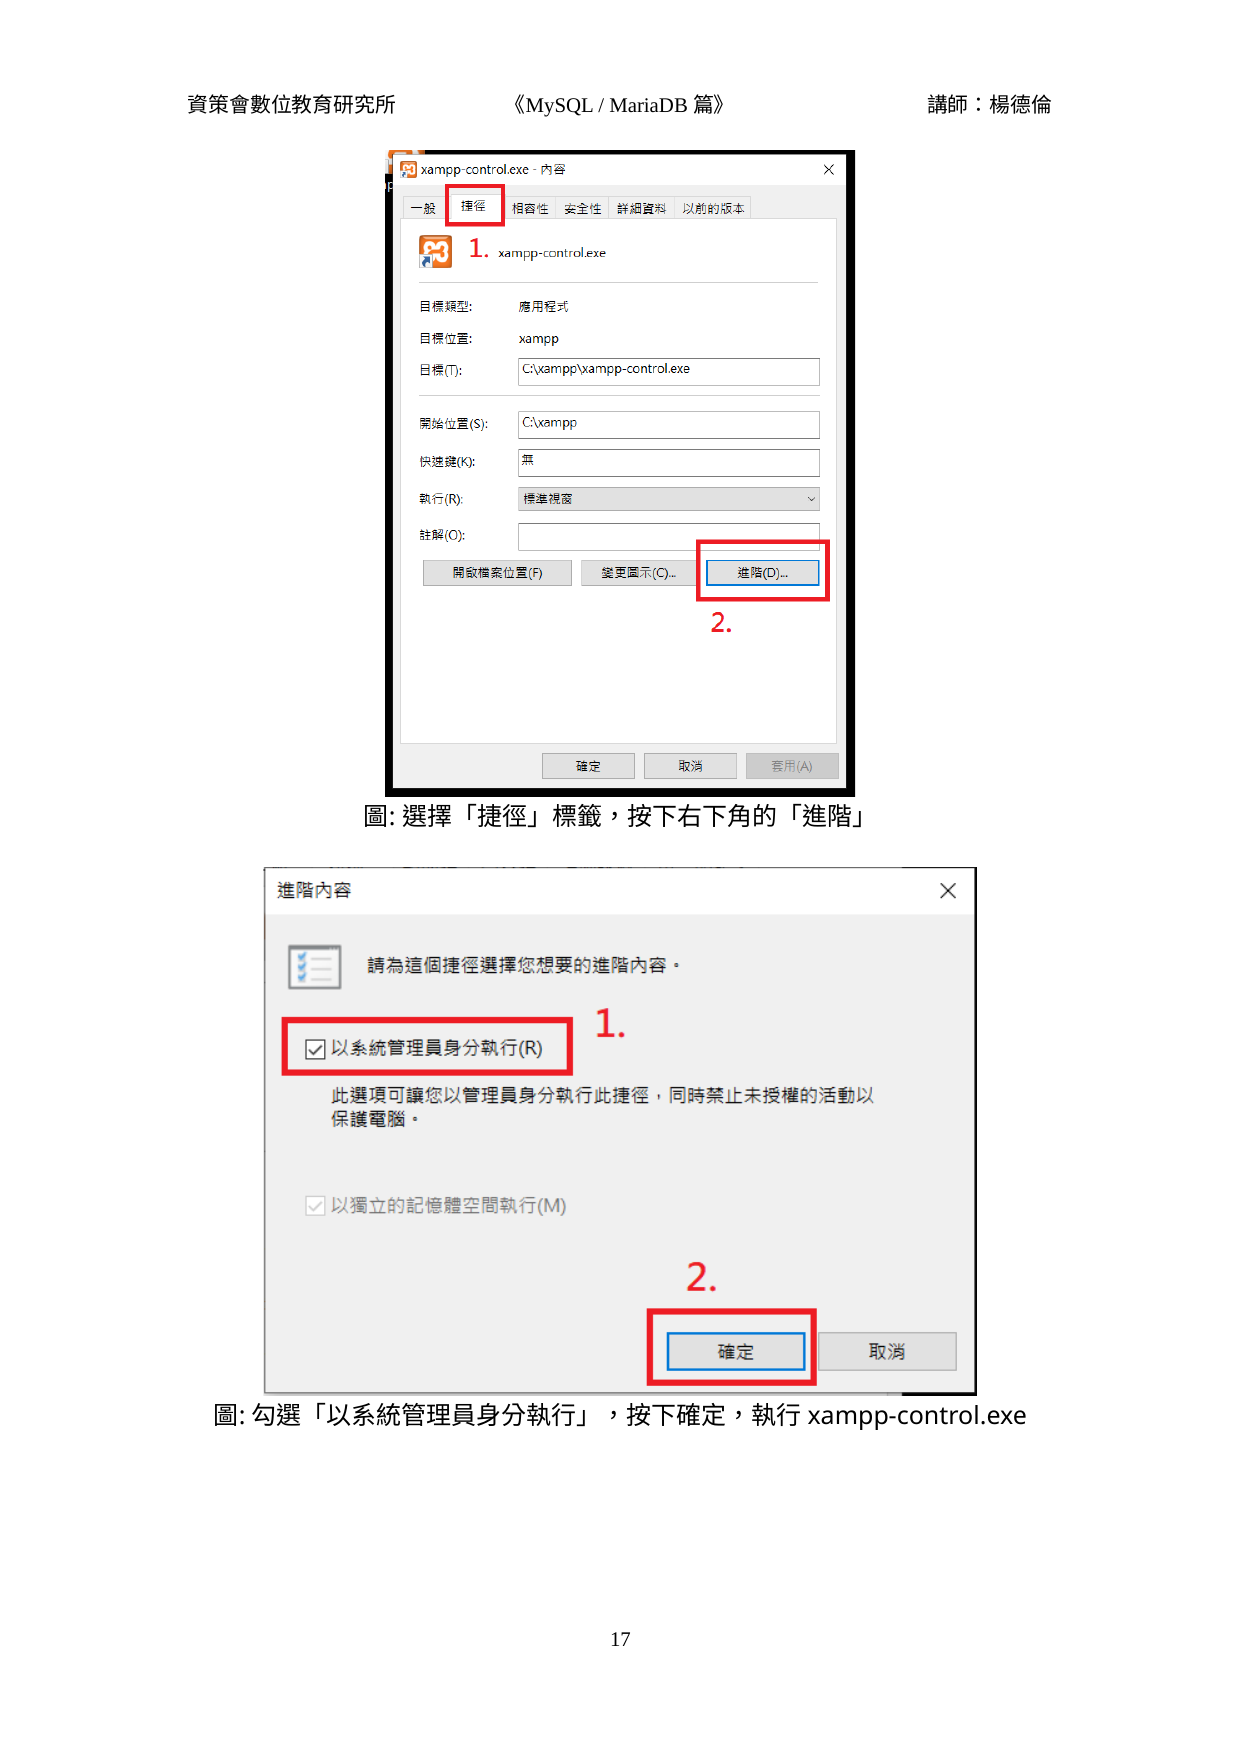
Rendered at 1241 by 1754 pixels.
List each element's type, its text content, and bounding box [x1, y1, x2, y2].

text 圖: 選擇「捷徑」標籤，按下右下角的「進階」 [187, 797, 1053, 833]
picture [263, 867, 977, 1396]
picture [385, 150, 856, 797]
text 圖: 勾選「以系統管理員身分執行」，按下確定，執行 xampp-control.exe [187, 1396, 1053, 1432]
